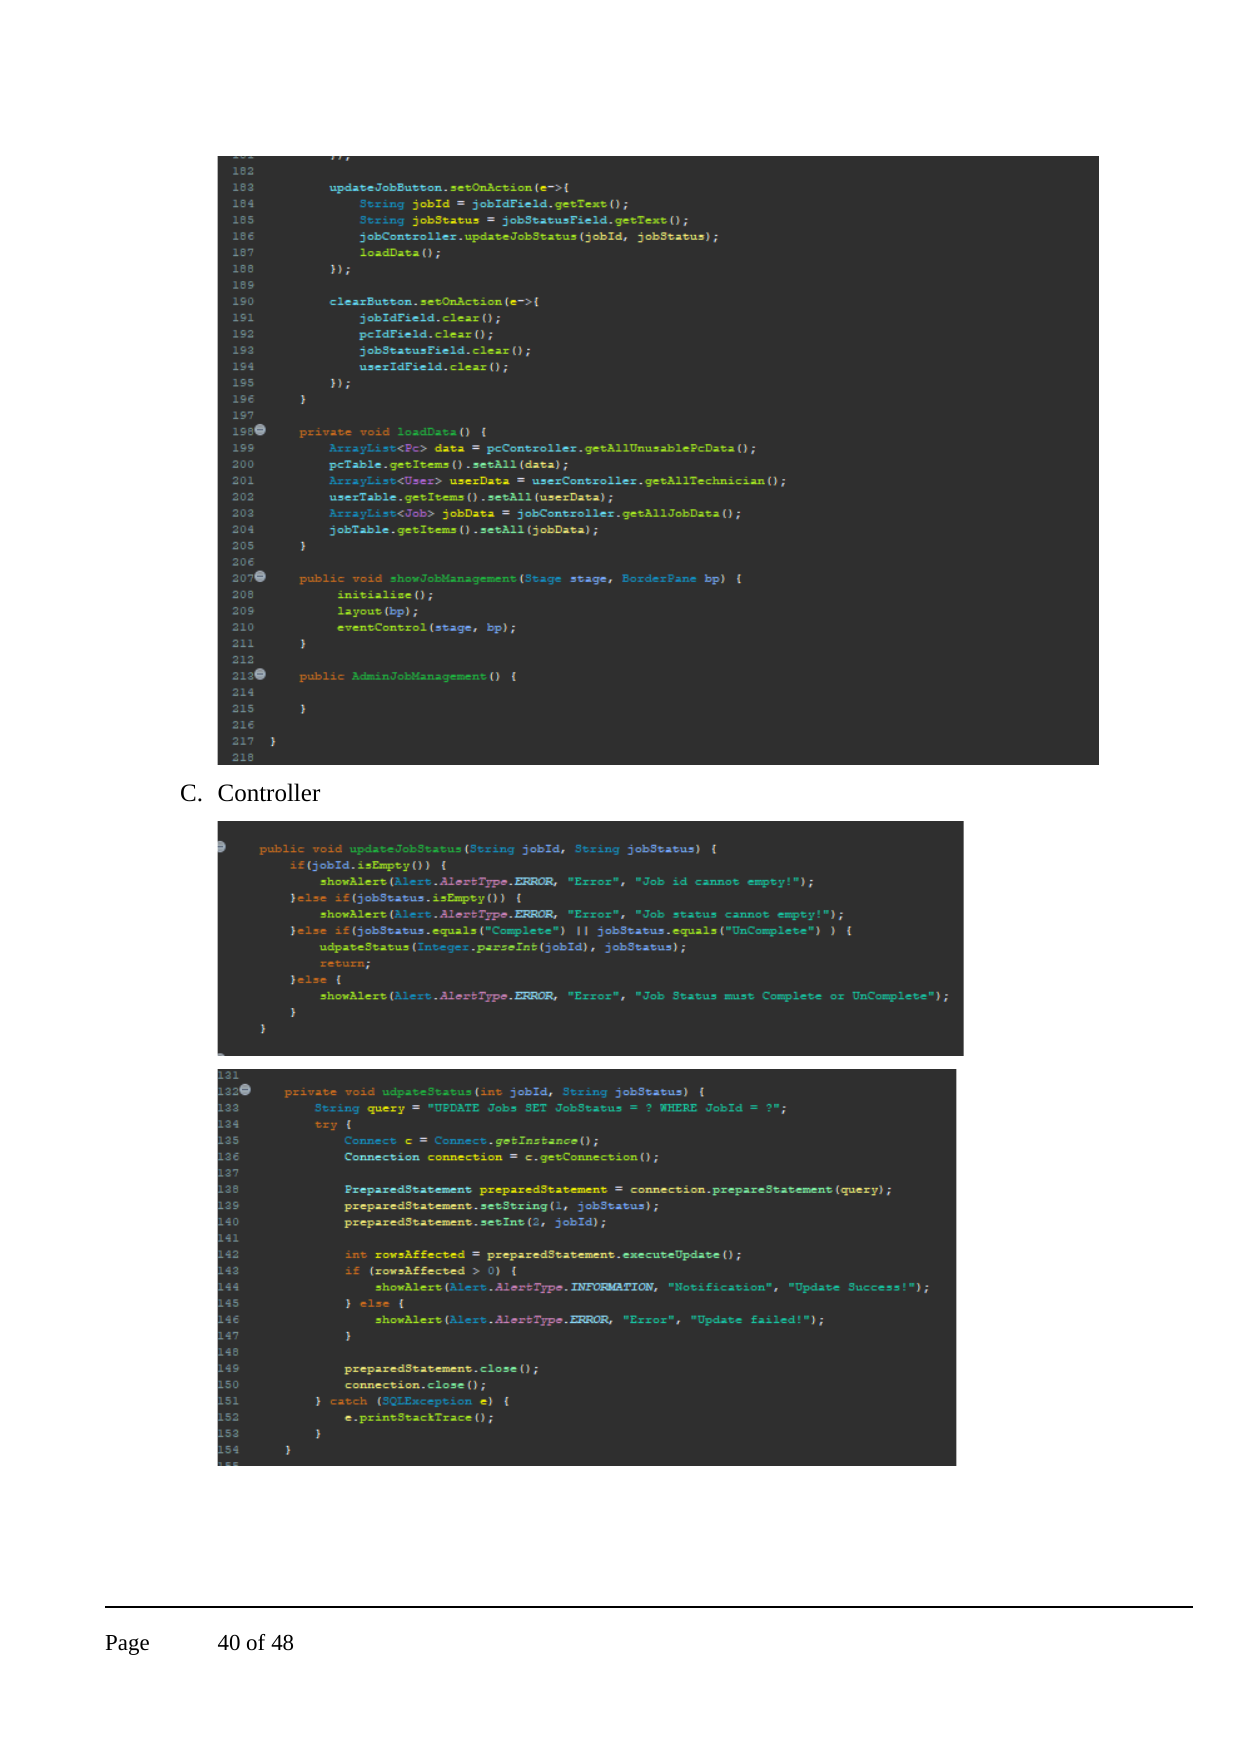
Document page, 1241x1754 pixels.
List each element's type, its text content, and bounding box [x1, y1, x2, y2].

picture [217, 156, 1099, 765]
picture [217, 821, 964, 1056]
list Controller [180, 778, 1135, 807]
picture [217, 1069, 957, 1466]
